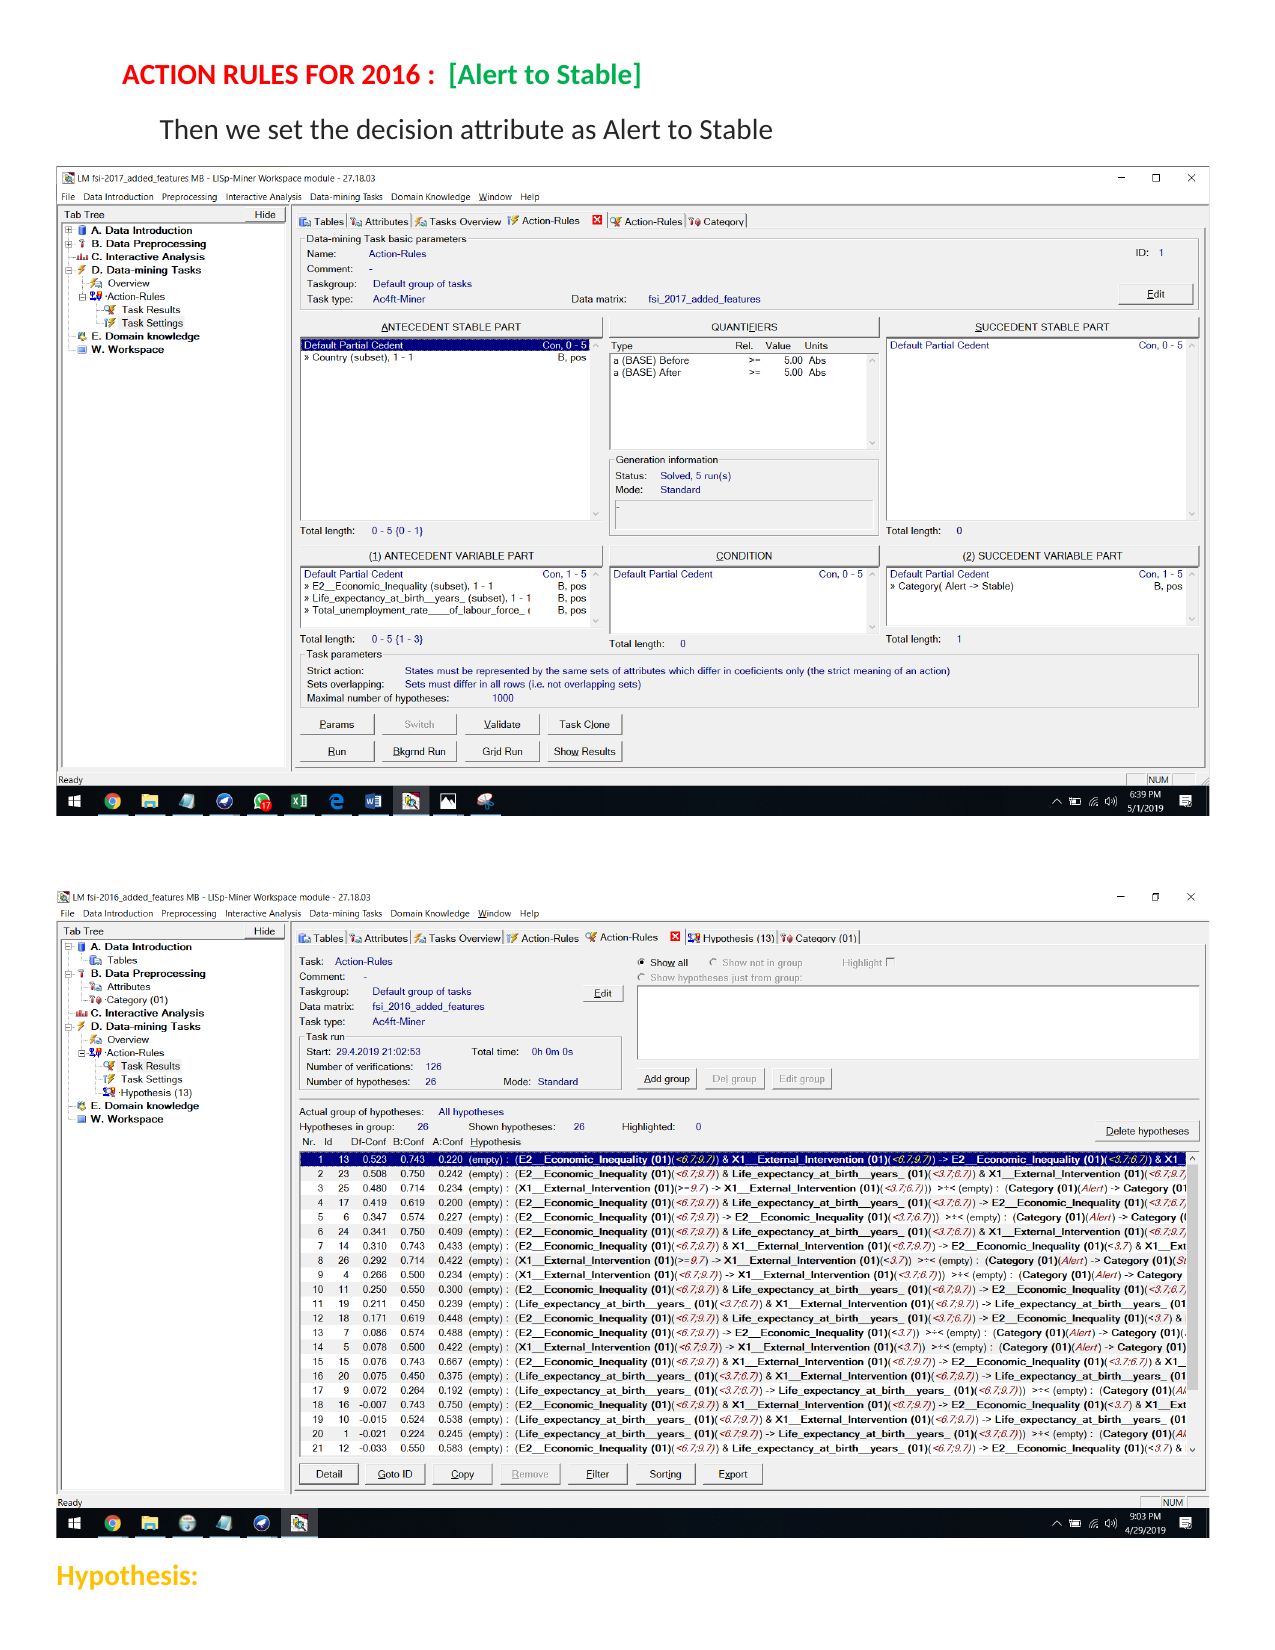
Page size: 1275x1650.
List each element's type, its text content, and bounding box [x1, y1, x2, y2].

picture [56, 166, 1210, 816]
text Hypothesis: [56, 1557, 1209, 1592]
text Then we​ ​set​ ​the​ ​decision​ ​attribute​ ​as​ ​Alert​ ​to​ ​Stable [159, 111, 1209, 147]
picture [56, 889, 1210, 1538]
text ACTION​ ​RULES​ ​FOR​ ​2016 ​: [Alert to Stable] [122, 56, 1209, 92]
